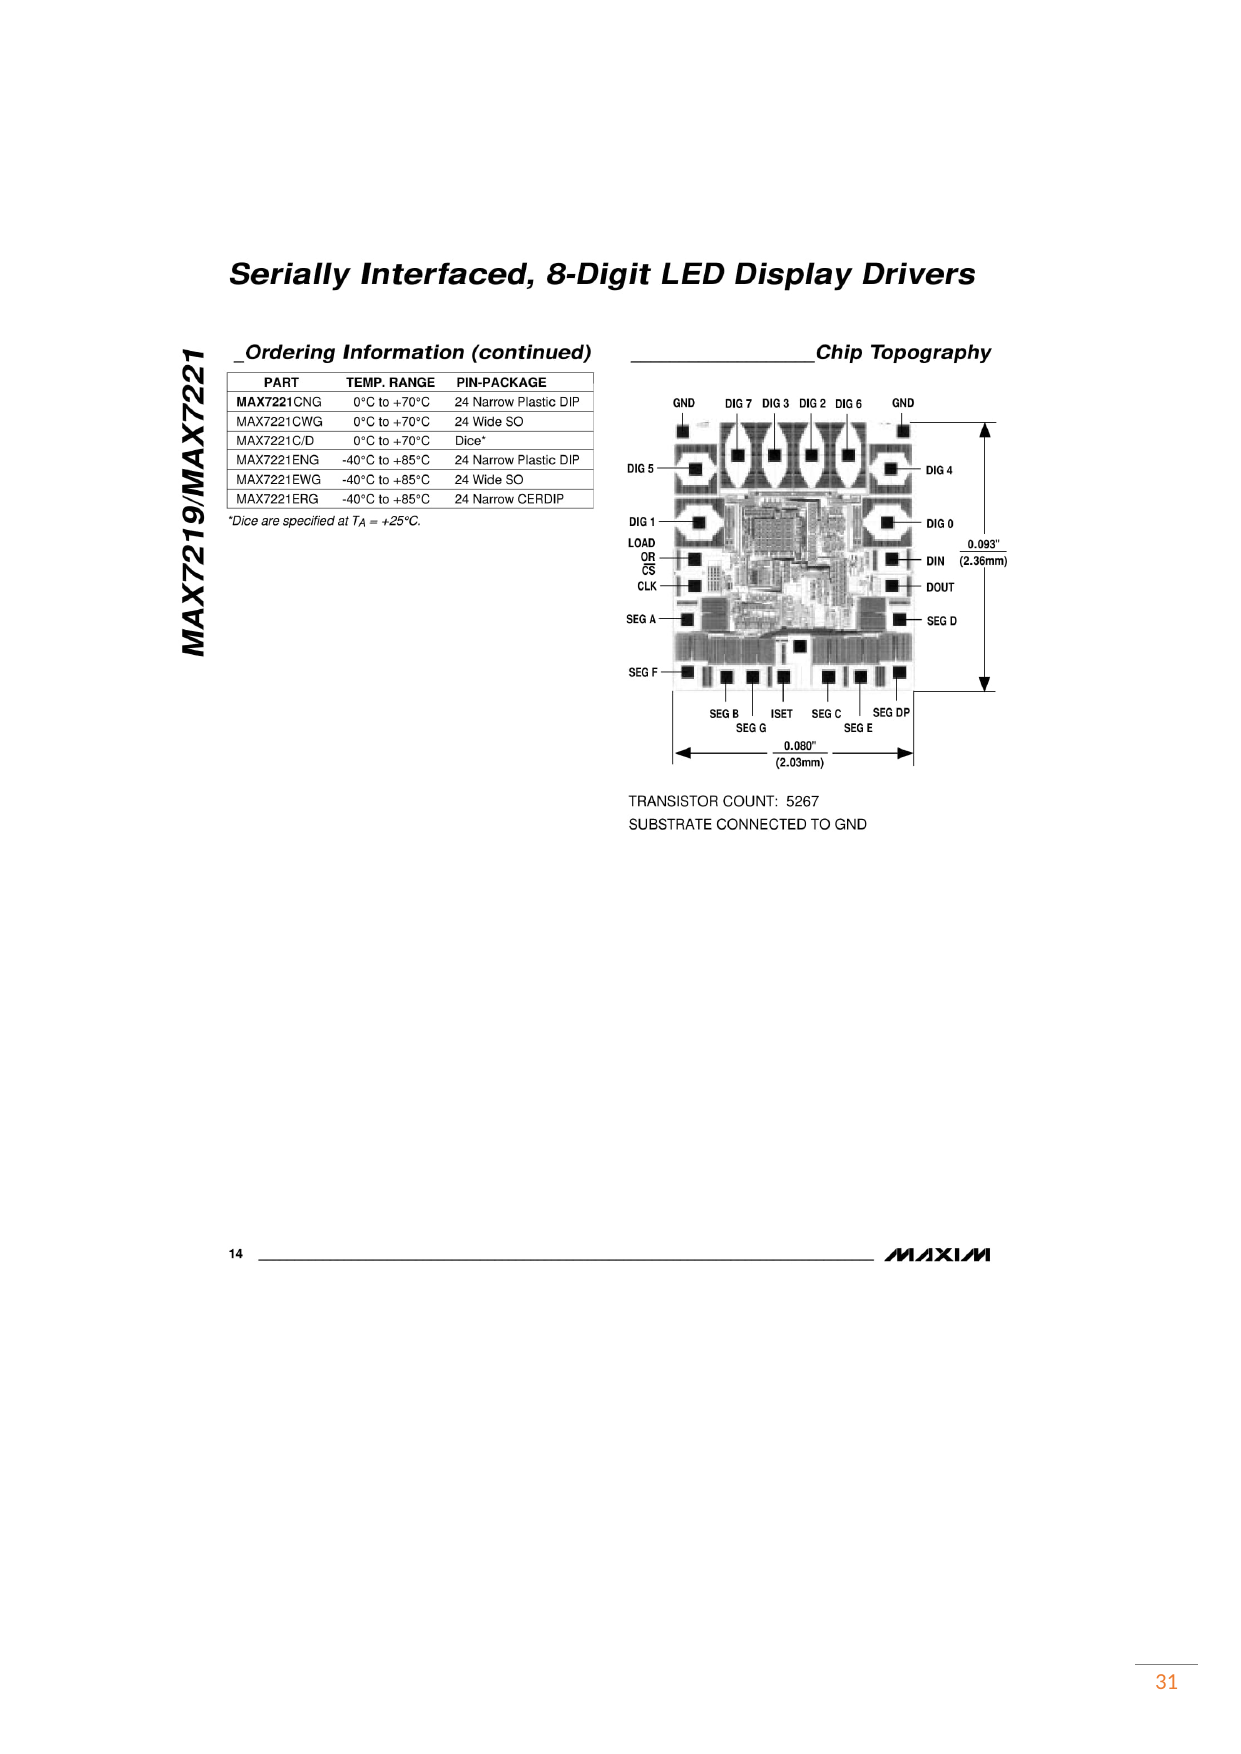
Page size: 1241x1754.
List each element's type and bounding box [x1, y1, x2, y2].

picture [147, 147, 1092, 1370]
